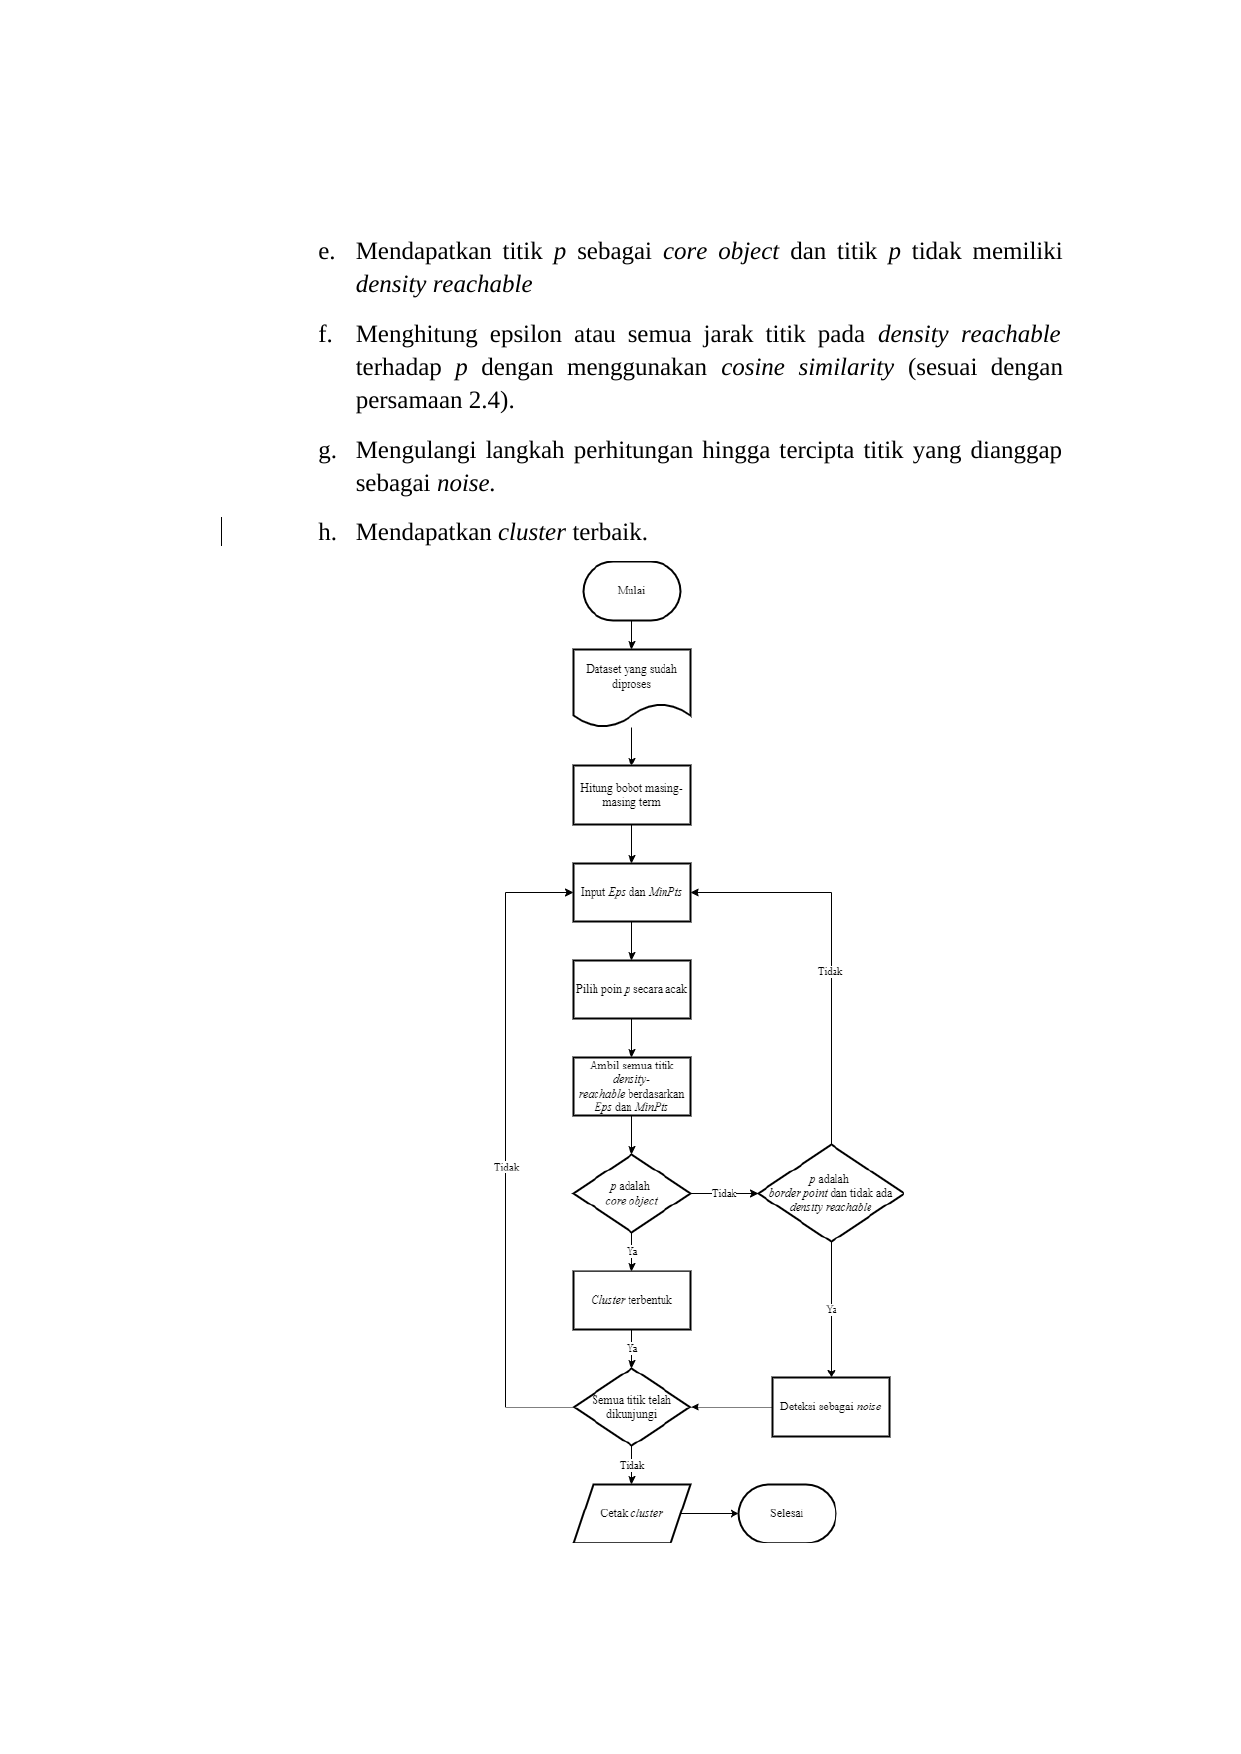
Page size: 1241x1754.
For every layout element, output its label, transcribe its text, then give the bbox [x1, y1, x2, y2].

picture [493, 561, 904, 1543]
list Mendapatkan cluster terbaik. [318, 517, 1063, 546]
list Menghitung epsilon atau semua jarak titik pada density reachable terhadap p dengan menggunakan cosine similarity (sesuai dengan persamaan 2.4). [318, 319, 1063, 414]
list Mengulangi langkah perhitungan hingga tercipta titik yang dianggap sebagai noise. [318, 435, 1063, 496]
list Mendapatkan titik p sebagai core object dan titik p tidak memiliki density reachable [318, 236, 1063, 298]
